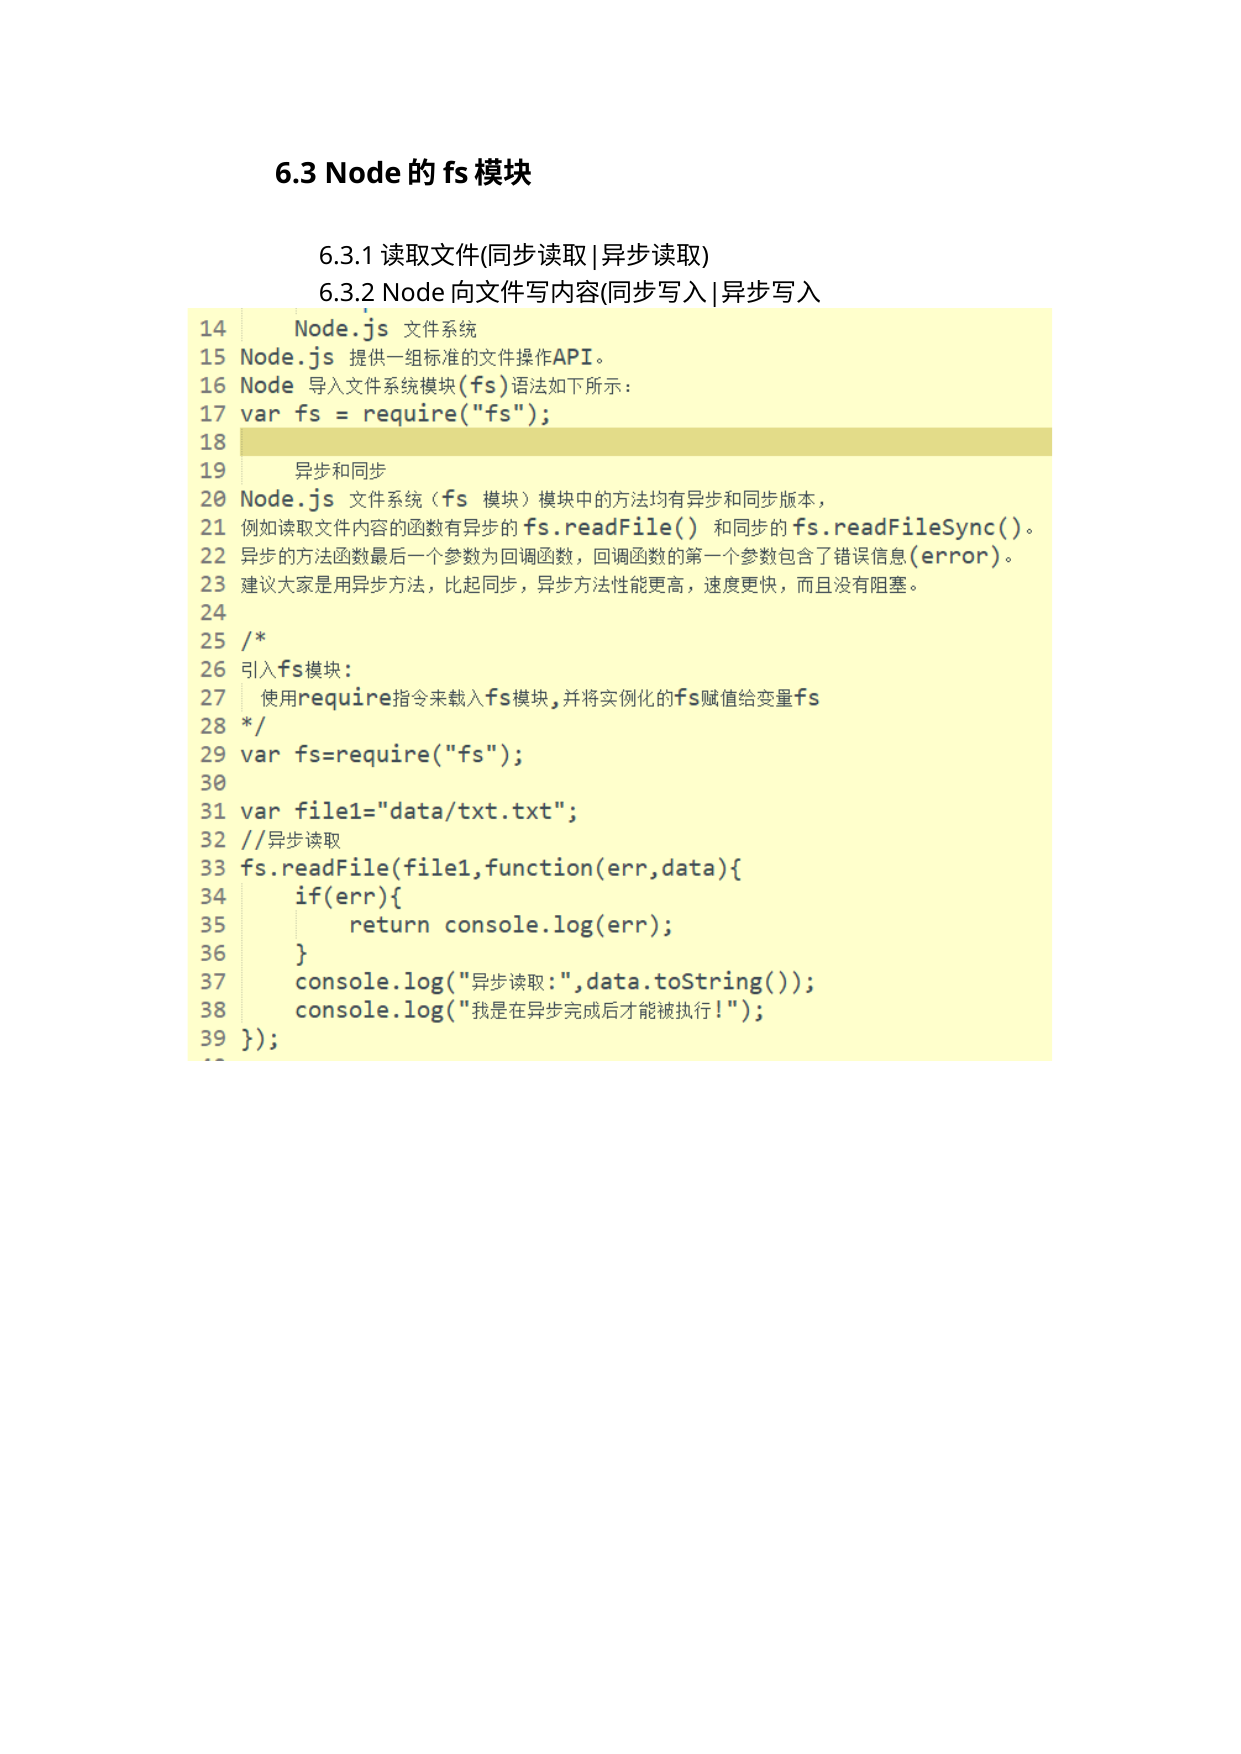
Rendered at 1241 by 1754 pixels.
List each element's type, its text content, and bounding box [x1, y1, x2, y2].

subtitle 6.3 Node的fs模块 [187, 150, 1053, 192]
subtitle 6.3.1读取文件(同步读取|异步读取) [238, 236, 1053, 272]
subtitle 6.3.2 Node向文件写内容(同步写入|异步写入 [238, 272, 1053, 308]
picture [187, 308, 1053, 1061]
